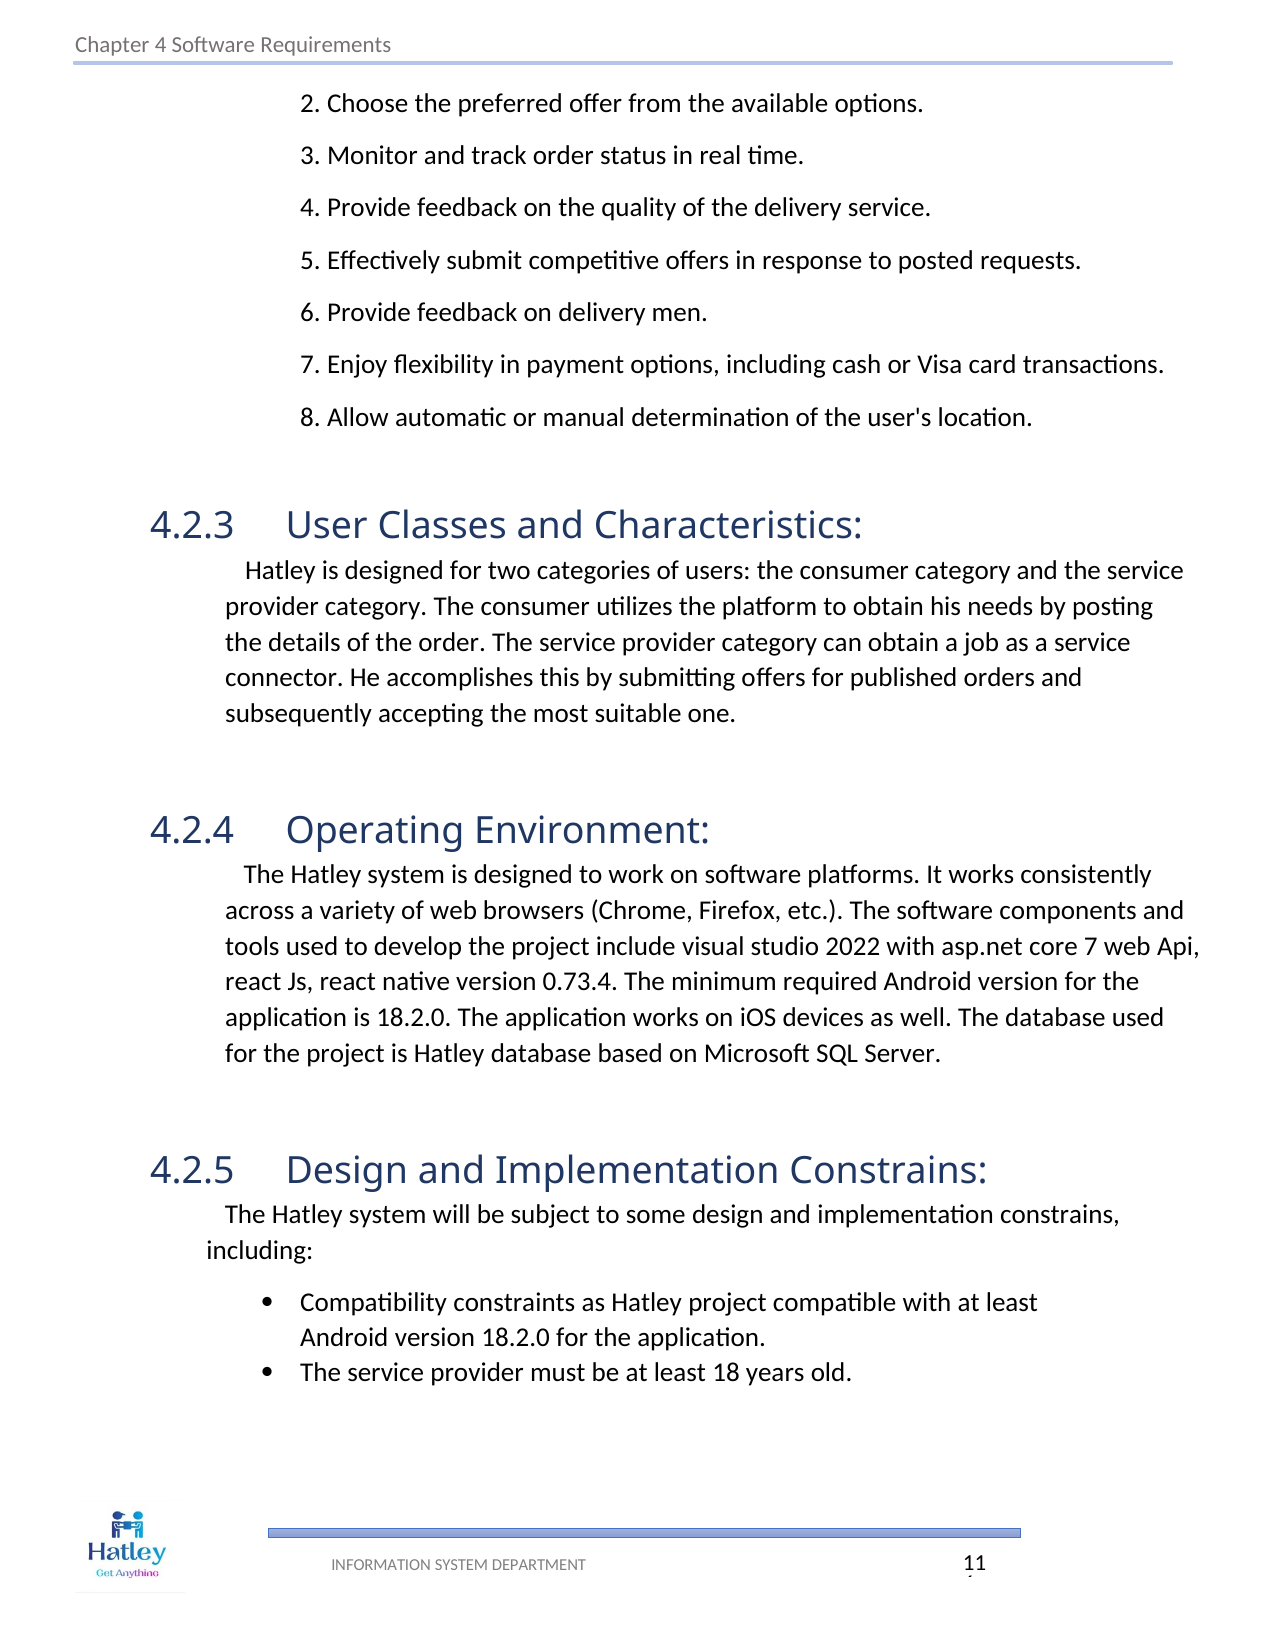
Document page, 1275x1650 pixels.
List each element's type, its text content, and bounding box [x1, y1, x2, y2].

list Provide feedback on delivery men. [300, 295, 1248, 328]
subtitle Operating Environment: [150, 803, 1248, 854]
text Hatley is designed for two categories of users: the consumer category and the service provider category. The consumer utilizes the platform to obtain his needs by posting the details of the order. The service provider category can obtain a job as a service connector. He accomplishes this by submitting oﬀers for published orders and subsequently accepting the most suitable one. [225, 553, 1190, 729]
list Provide feedback on the quality of the delivery service. [300, 191, 1248, 223]
picture [269, 1529, 1020, 1537]
list Eﬀectively submit competitive oﬀers in response to posted requests. [300, 243, 1248, 276]
list Monitor and track order status in real time. [300, 138, 1248, 171]
list Compatibility constraints as Hatley project compatible with at least Android version 18.2.0 for the application. [262, 1285, 1128, 1353]
list Allow automatic or manual determination of the user's location. [300, 400, 1248, 433]
list Choose the preferred oﬀer from the available options. [300, 86, 1248, 119]
text The Hatley system is designed to work on software platforms. It works consistently across a variety of web browsers (Chrome, Firefox, etc.). The software components and tools used to develop the project include visual studio 2022 with asp.net core 7 web Api, react Js, react native version 0.73.4. The minimum required Android version for the application is 18.2.0. The application works on iOS devices as well. The database used for the project is Hatley database based on Microsoft SQL Server. [225, 858, 1201, 1069]
list The service provider must be at least 18 years old. [262, 1356, 1248, 1388]
subtitle Design and Implementation Constrains: [150, 1143, 1248, 1194]
list Enjoy ﬂexibility in payment options, including cash or Visa card transactions. [300, 347, 1248, 381]
subtitle User Classes and Characteristics: [150, 499, 1248, 550]
picture [75, 1498, 185, 1593]
text The Hatley system will be subject to some design and implementation constrains, including: [206, 1198, 1190, 1266]
